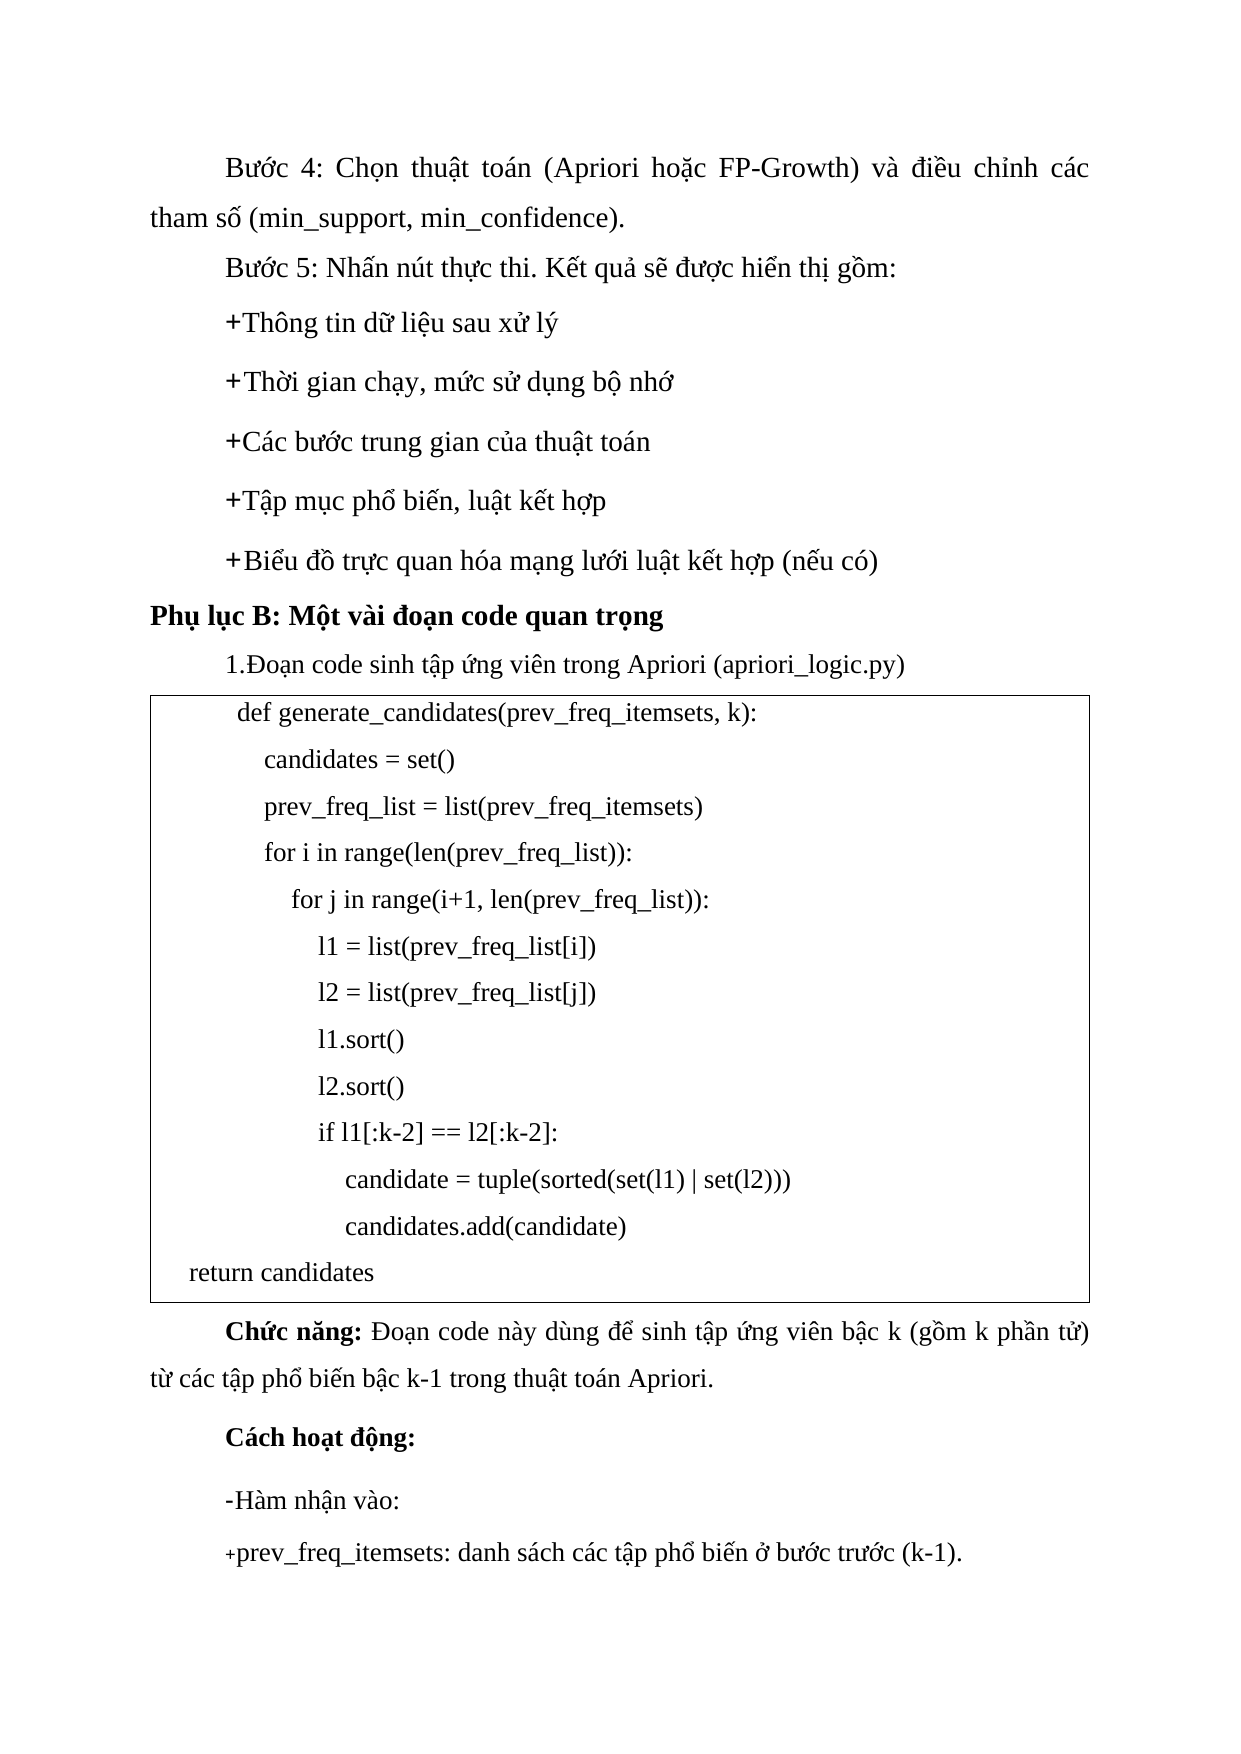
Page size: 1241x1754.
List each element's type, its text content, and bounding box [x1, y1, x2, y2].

text Cách hoạt động: [150, 1421, 1090, 1452]
list Bước 5: Nhấn nút thực thi. Kết quả sẽ được hiển thị gồm: [150, 251, 1090, 284]
list Đoạn code sinh tập ứng viên trong Apriori (apriori_logic.py) [225, 649, 1090, 680]
list Thời gian chạy, mức sử dụng bộ nhớ [150, 360, 1090, 400]
list Thông tin dữ liệu sau xử lý [150, 301, 1090, 341]
text Chức năng: Đoạn code này dùng để sinh tập ứng viên bậc k (gồm k phần tử) từ các tập phổ biến bậc k-1 trong thuật toán Apriori. [150, 1315, 1090, 1393]
list Biểu đồ trực quan hóa mạng lưới luật kết hợp (nếu có) [150, 539, 1090, 578]
list Hàm nhận vào: [150, 1480, 1090, 1517]
list Tập mục phổ biến, luật kết hợp [150, 479, 1090, 519]
table_header def generate_candidates(prev_freq_itemsets, k): candidates = set() prev_freq_list = list(prev_freq_itemsets) for i in range(len(prev_freq_list)): for j in range(i+1, len(prev_freq_list)): l1 = list(prev_freq_list[i]) l2 = list(prev_freq_list[j]) l1.sort() l2.sort() if l1[:k-2] == l2[:k-2]: candidate = tuple(sorted(set(l1) | set(l2))) candidates.add(candidate) return candidates [151, 696, 1089, 1302]
list Các bước trung gian của thuật toán [150, 420, 1090, 459]
list Phụ lục B: Một vài đoạn code quan trọng [150, 598, 1090, 632]
list prev_freq_itemsets: danh sách các tập phổ biến ở bước trước (k-1). [150, 1536, 1090, 1567]
list Bước 4: Chọn thuật toán (Apriori hoặc FP-Growth) và điều chỉnh các tham số (min_support, min_confidence). [150, 150, 1090, 234]
